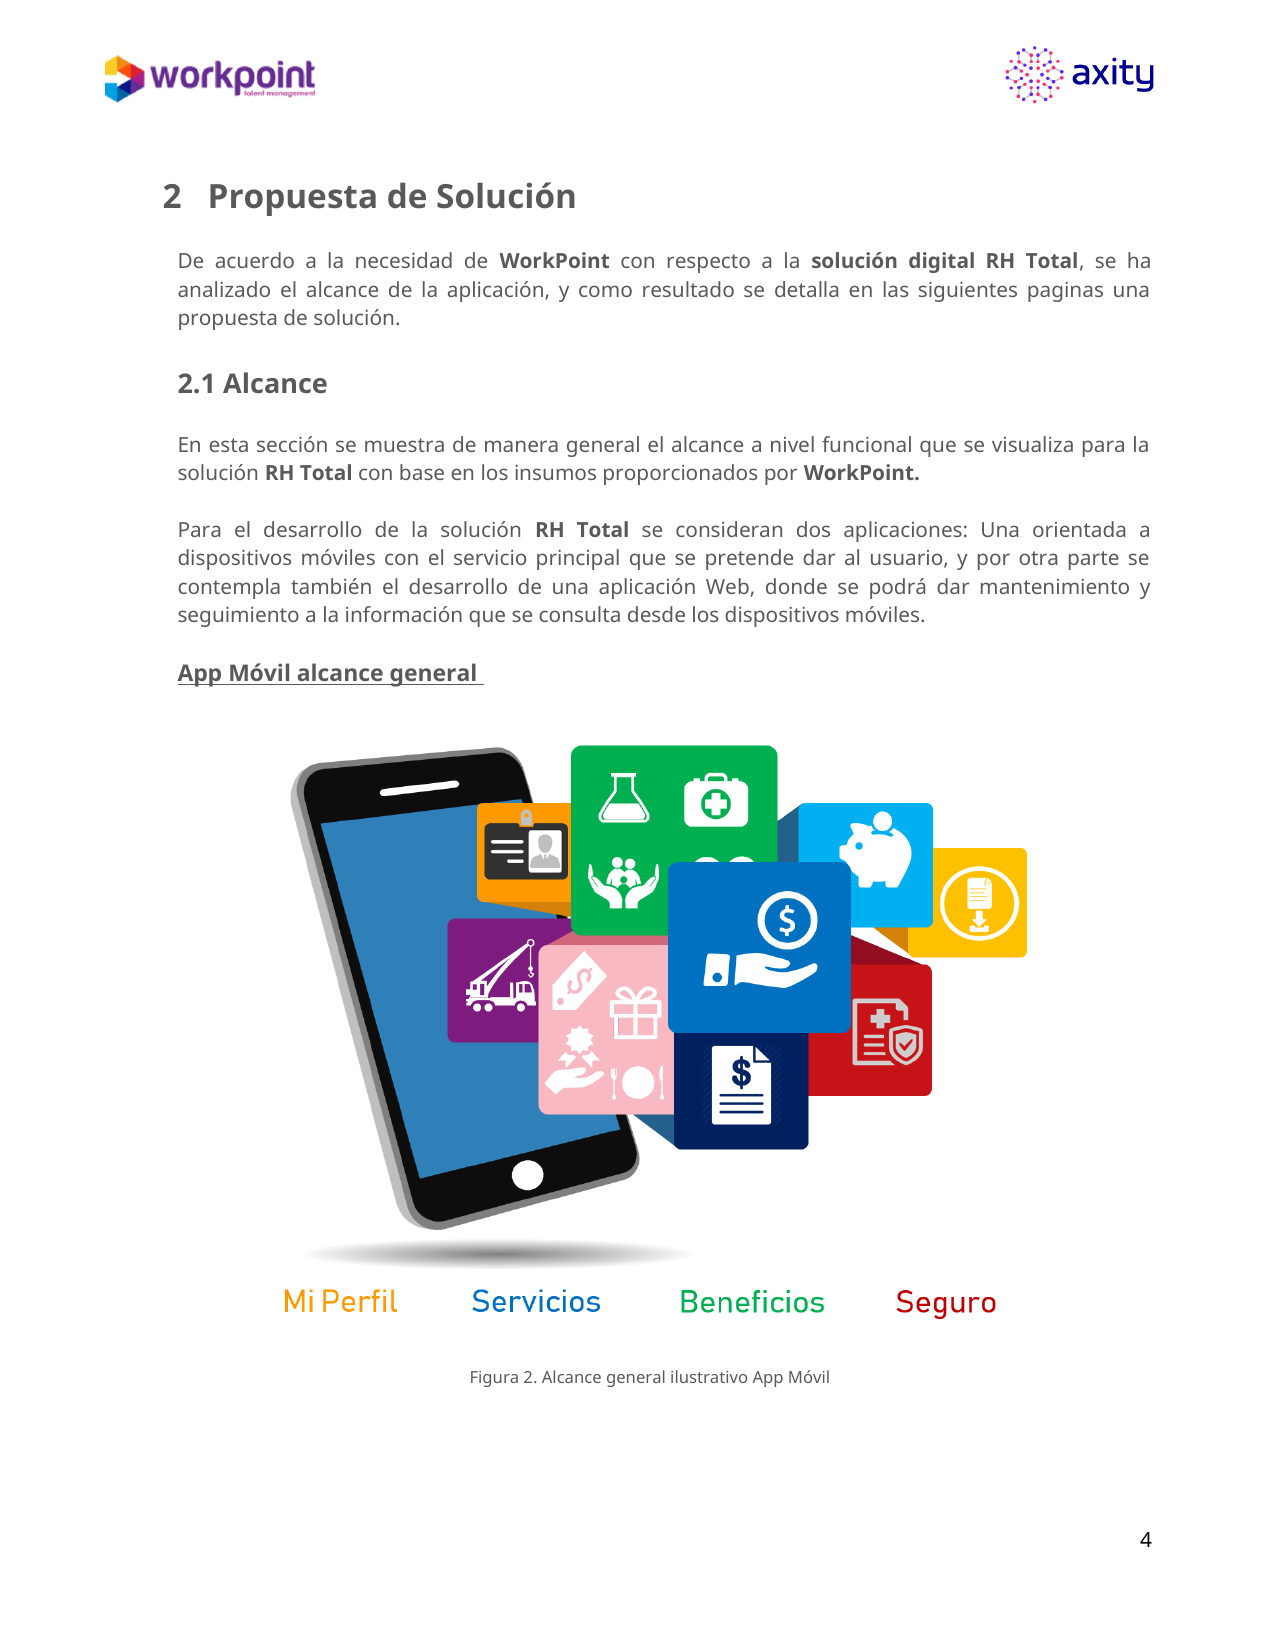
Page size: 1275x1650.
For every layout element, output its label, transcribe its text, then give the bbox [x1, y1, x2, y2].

list Figura 2. Alcance general ilustrativo App Móvil [148, 1366, 1152, 1388]
subtitle 2.1 Alcance [148, 364, 1152, 401]
text Para el desarrollo de la solución RH Total se consideran dos aplicaciones: Una orientada a dispositivos móviles con el servicio principal que se pretende dar al usuario, y por otra parte se contempla también el desarrollo de una aplicación Web, donde se podrá dar mantenimiento y seguimiento a la información que se consulta desde los dispositivos móviles. [177, 515, 1152, 629]
picture [997, 37, 1158, 110]
text App Móvil alcance general [148, 657, 1152, 688]
picture [275, 717, 1039, 1338]
subtitle Propuesta de Solución [162, 173, 1152, 218]
text De acuerdo a la necesidad de WorkPoint con respecto a la solución digital RH Total, se ha analizado el alcance de la aplicación, y como resultado se detalla en las siguientes paginas una propuesta de solución. [177, 247, 1152, 332]
picture [88, 37, 339, 124]
text En esta sección se muestra de manera general el alcance a nivel funcional que se visualiza para la solución RH Total con base en los insumos proporcionados por WorkPoint. [177, 430, 1152, 487]
